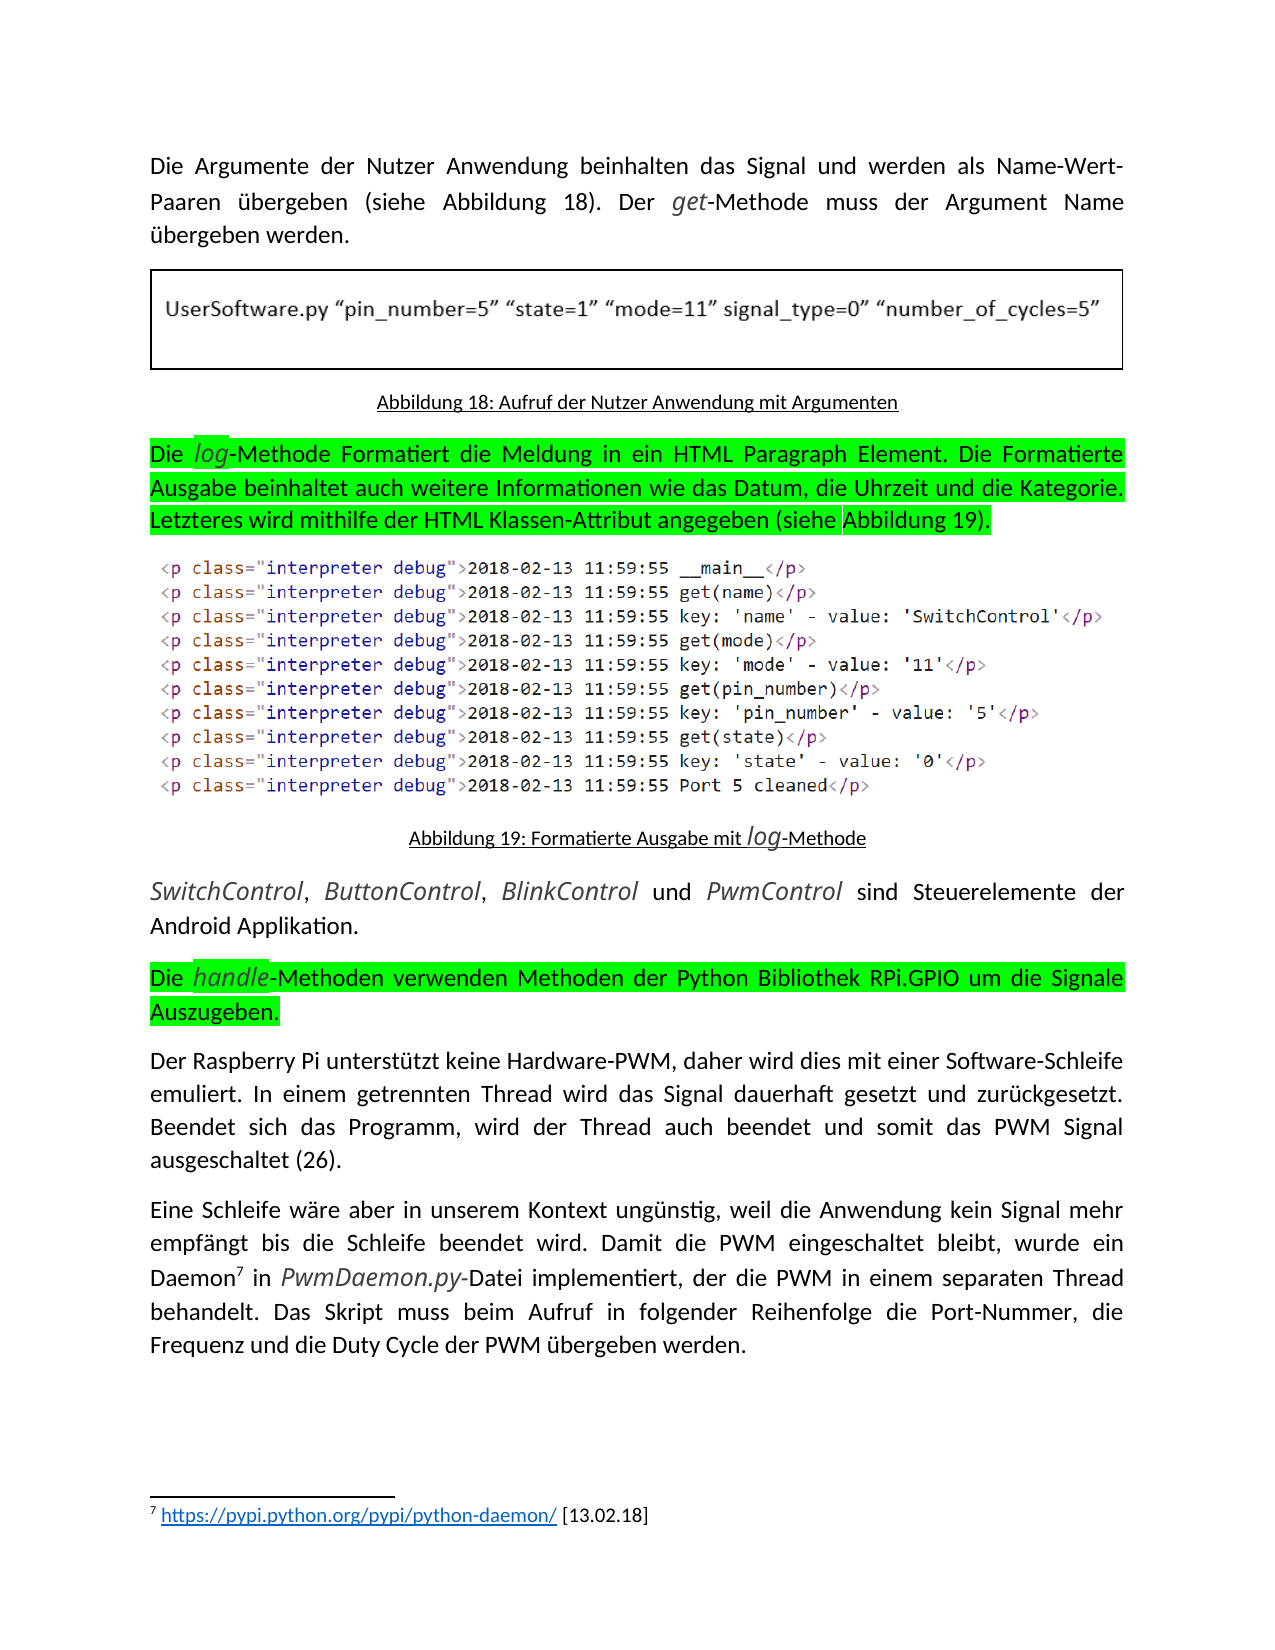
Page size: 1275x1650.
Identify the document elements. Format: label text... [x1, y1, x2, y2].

text Der Raspberry Pi unterstützt keine Hardware-PWM, daher wird dies mit einer Software-Schleife emuliert. In einem getrennten Thread wird das Signal dauerhaft gesetzt und zurückgesetzt. Beendet sich das Programm, wird der Thread auch beendet und somit das PWM Signal ausgeschaltet. [150, 1045, 1125, 1175]
text Die Argumente der Nutzer Anwendung beinhalten das Signal und werden als Name-Wert-Paaren übergeben (siehe Abbildung 18). Der get-Methode muss der Argument Name übergeben werden. [150, 150, 1125, 250]
picture [152, 271, 1122, 368]
picture [150, 554, 1114, 800]
text Die log-Methode Formatiert die Meldung in ein HTML Paragraph Element. Die Formatierte Ausgabe beinhaltet auch weitere Informationen wie das Datum, die Uhrzeit und die Kategorie. Letzteres wird mithilfe der HTML Klassen-Attribut angegeben (siehe Abbildung 19). [150, 502, 1125, 535]
text Die handle-Methoden verwenden Methoden der Python Bibliothek RPi.GPIO um die Signale Auszugeben. [150, 992, 1125, 1026]
text Eine Schleife wäre aber in unserem Kontext ungünstig, weil die Anwendung kein Signal mehr empfängt bis die Schleife beendet wird. Damit die PWM eingeschaltet bleibt, wurde ein Daemon in PwmDaemon.py-Datei implementiert, der die PWM in einem separaten Thread behandelt. Das Skript muss beim Aufruf in folgender Reihenfolge die Port-Nummer, die Frequenz und die Duty Cycle der PWM übergeben werden. [150, 1194, 1125, 1360]
text SwitchControl, ButtonControl, BlinkControl und PwmControl sind Steuerelemente der Android Applikation. [150, 873, 1125, 940]
